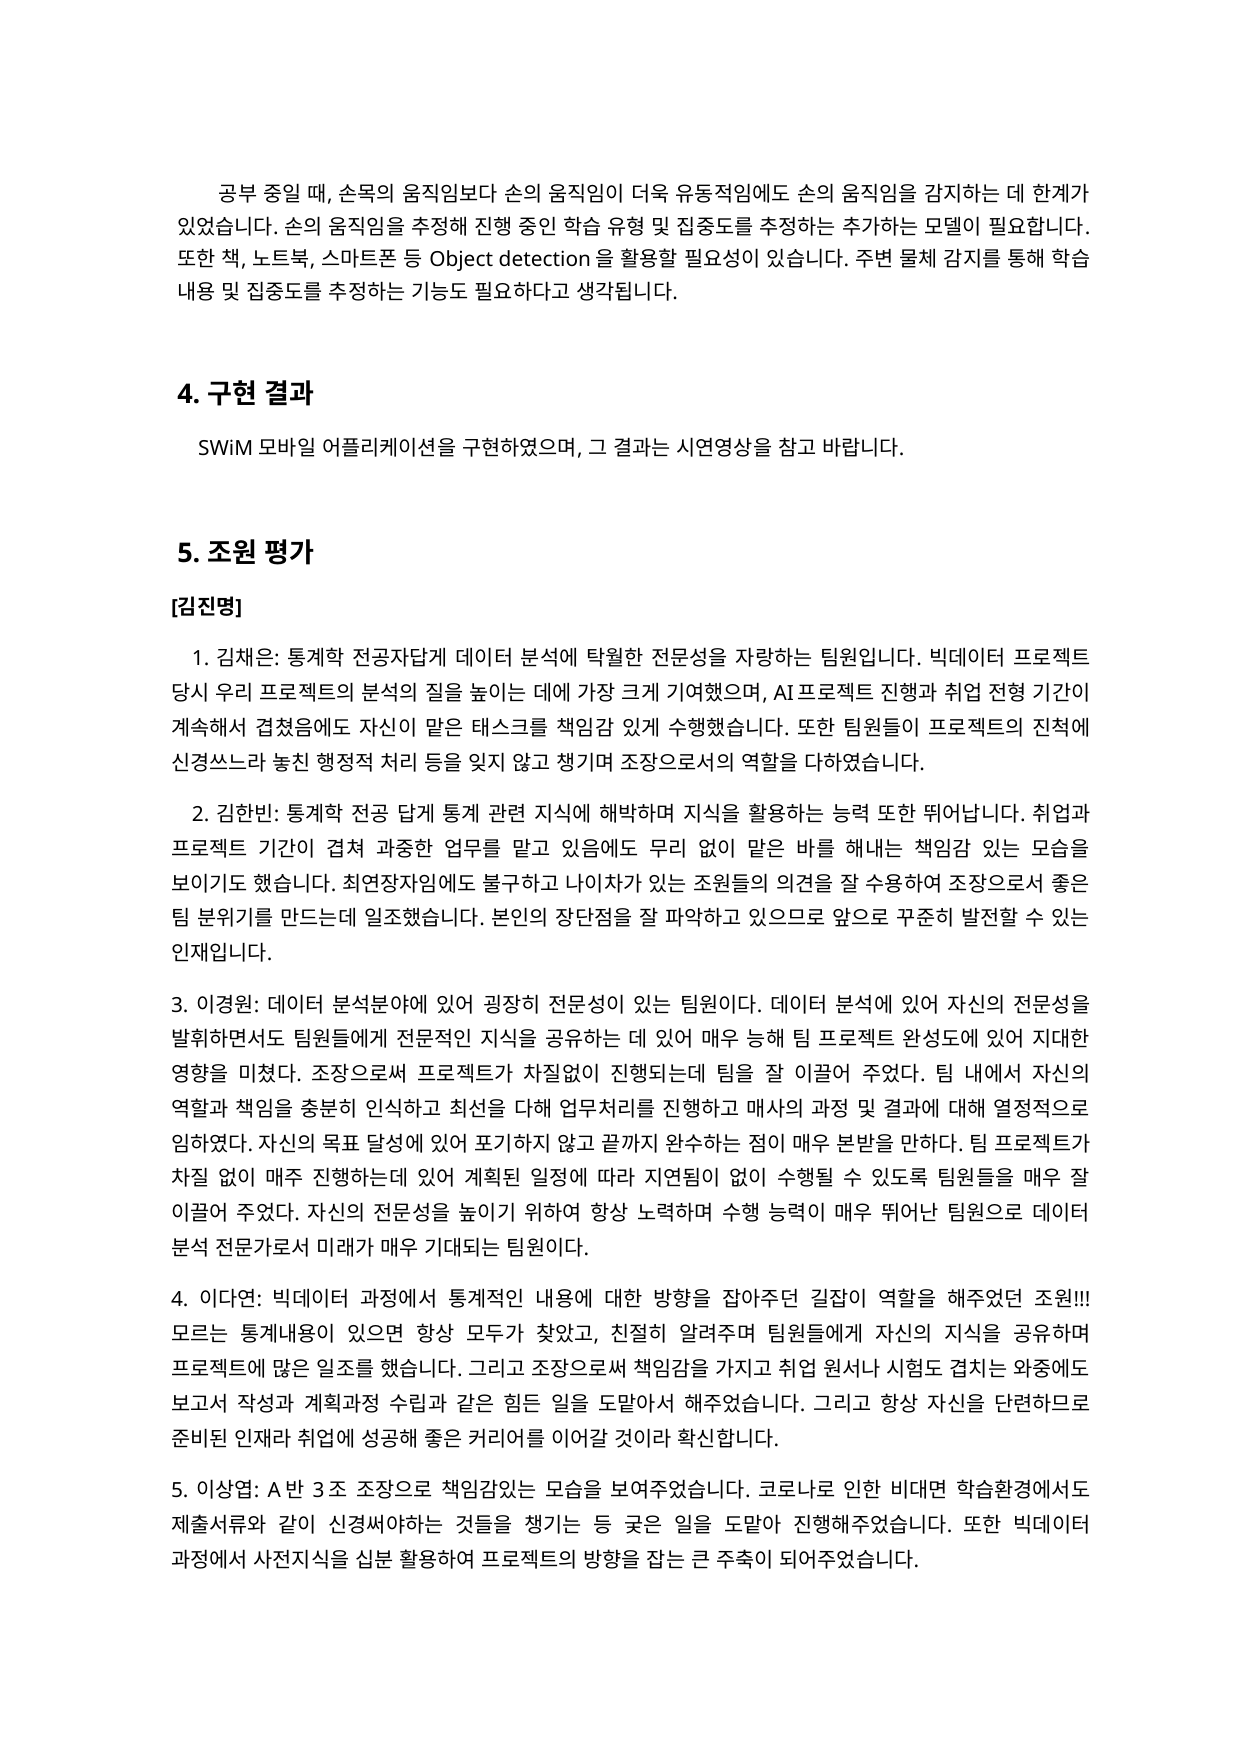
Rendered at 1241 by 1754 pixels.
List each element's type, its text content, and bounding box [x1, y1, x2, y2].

text 1. 김채은: 통계학 전공자답게 데이터 분석에 탁월한 전문성을 자랑하는 팀원입니다. 빅데이터 프로젝트 당시 우리 프로젝트의 분석의 질을 높이는 데에 가장 크게 기여했으며, AI프로젝트 진행과 취업 전형 기간이 계속해서 겹쳤음에도 자신이 맡은 태스크를 책임감 있게 수행했습니다. 또한 팀원들이 프로젝트의 진척에 신경쓰느라 놓친 행정적 처리 등을 잊지 않고 챙기며 조장으로서의 역할을 다하였습니다. [171, 642, 1090, 776]
text 5. 조원 평가 [150, 531, 1090, 570]
text 2. 김한빈: 통계학 전공 답게 통계 관련 지식에 해박하며 지식을 활용하는 능력 또한 뛰어납니다. 취업과 프로젝트 기간이 겹쳐 과중한 업무를 맡고 있음에도 무리 없이 맡은 바를 해내는 책임감 있는 모습을 보이기도 했습니다. 최연장자임에도 불구하고 나이차가 있는 조원들의 의견을 잘 수용하여 조장으로서 좋은 팀 분위기를 만드는데 일조했습니다. 본인의 장단점을 잘 파악하고 있으므로 앞으로 꾸준히 발전할 수 있는 인재입니다. [171, 797, 1090, 967]
text 3. 이경원: 데이터 분석분야에 있어 굉장히 전문성이 있는 팀원이다. 데이터 분석에 있어 자신의 전문성을 발휘하면서도 팀원들에게 전문적인 지식을 공유하는 데 있어 매우 능해 팀 프로젝트 완성도에 있어 지대한 영향을 미쳤다. 조장으로써 프로젝트가 차질없이 진행되는데 팀을 잘 이끌어 주었다. 팀 내에서 자신의 역할과 책임을 충분히 인식하고 최선을 다해 업무처리를 진행하고 매사의 과정 및 결과에 대해 열정적으로 임하였다. 자신의 목표 달성에 있어 포기하지 않고 끝까지 완수하는 점이 매우 본받을 만하다. 팀 프로젝트가 차질 없이 매주 진행하는데 있어 계획된 일정에 따라 지연됨이 없이 수행될 수 있도록 팀원들을 매우 잘 이끌어 주었다. 자신의 전문성을 높이기 위하여 항상 노력하며 수행 능력이 매우 뛰어난 팀원으로 데이터 분석 전문가로서 미래가 매우 기대되는 팀원이다. [171, 988, 1090, 1261]
text 5. 이상엽: A반 3조 조장으로 책임감있는 모습을 보여주었습니다. 코로나로 인한 비대면 학습환경에서도 제출서류와 같이 신경써야하는 것들을 챙기는 등 궂은 일을 도맡아 진행해주었습니다. 또한 빅데이터 과정에서 사전지식을 십분 활용하여 프로젝트의 방향을 잡는 큰 주축이 되어주었습니다. [171, 1473, 1090, 1573]
text 4. 구현 결과 [150, 372, 1090, 411]
text [김진명] [150, 590, 1090, 620]
text 4. 이다연: 빅데이터 과정에서 통계적인 내용에 대한 방향을 잡아주던 길잡이 역할을 해주었던 조원!!! 모르는 통계내용이 있으면 항상 모두가 찾았고, 친절히 알려주며 팀원들에게 자신의 지식을 공유하며 프로젝트에 많은 일조를 했습니다. 그리고 조장으로써 책임감을 가지고 취업 원서나 시험도 겹치는 와중에도 보고서 작성과 계획과정 수립과 같은 힘든 일을 도맡아서 해주었습니다. 그리고 항상 자신을 단련하므로 준비된 인재라 취업에 성공해 좋은 커리어를 이어갈 것이라 확신합니다. [171, 1283, 1090, 1452]
list 공부 중일 때, 손목의 움직임보다 손의 움직임이 더욱 유동적임에도 손의 움직임을 감지하는 데 한계가 있었습니다. 손의 움직임을 추정해 진행 중인 학습 유형 및 집중도를 추정하는 추가하는 모델이 필요합니다. 또한 책, 노트북, 스마트폰 등 Object detection을 활용할 필요성이 있습니다. 주변 물체 감지를 통해 학습 내용 및 집중도를 추정하는 기능도 필요하다고 생각됩니다. [177, 177, 1090, 306]
text SWiM 모바일 어플리케이션을 구현하였으며, 그 결과는 시연영상을 참고 바랍니다. [177, 431, 1090, 461]
